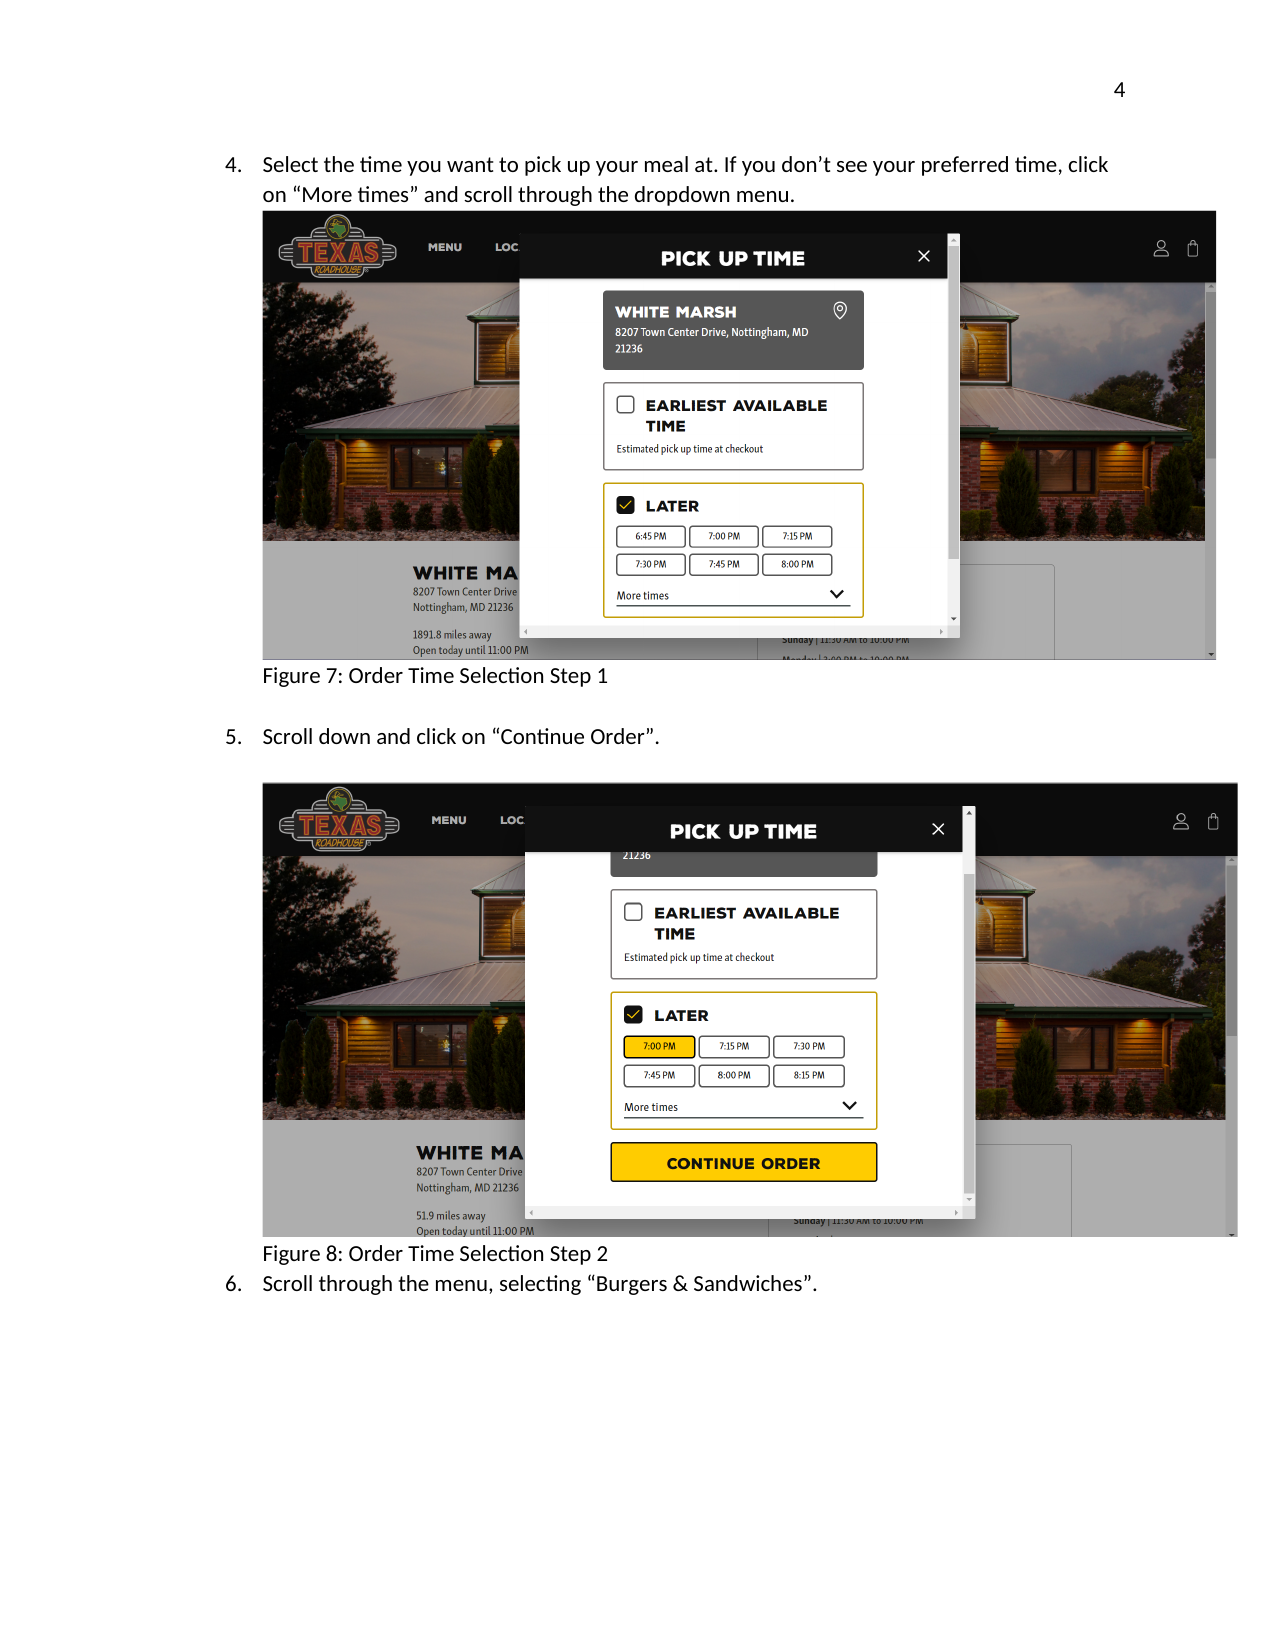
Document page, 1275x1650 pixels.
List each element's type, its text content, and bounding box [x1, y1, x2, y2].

list Figure 8: Order Time Selection Step 2 [262, 1239, 1125, 1267]
list Figure 7: Order Time Selection Step 1 [262, 662, 1125, 689]
list Scroll down and click on “Continue Order”. [225, 722, 1125, 750]
list Select the time you want to pick up your meal at. If you don’t see your preferred time, click on “More times” and scroll through the dropdown menu. [225, 150, 1125, 208]
list Scroll through the menu, selecting “Burgers & Sandwiches”. [225, 1269, 1125, 1297]
picture [262, 782, 1238, 1237]
picture [262, 210, 1217, 660]
